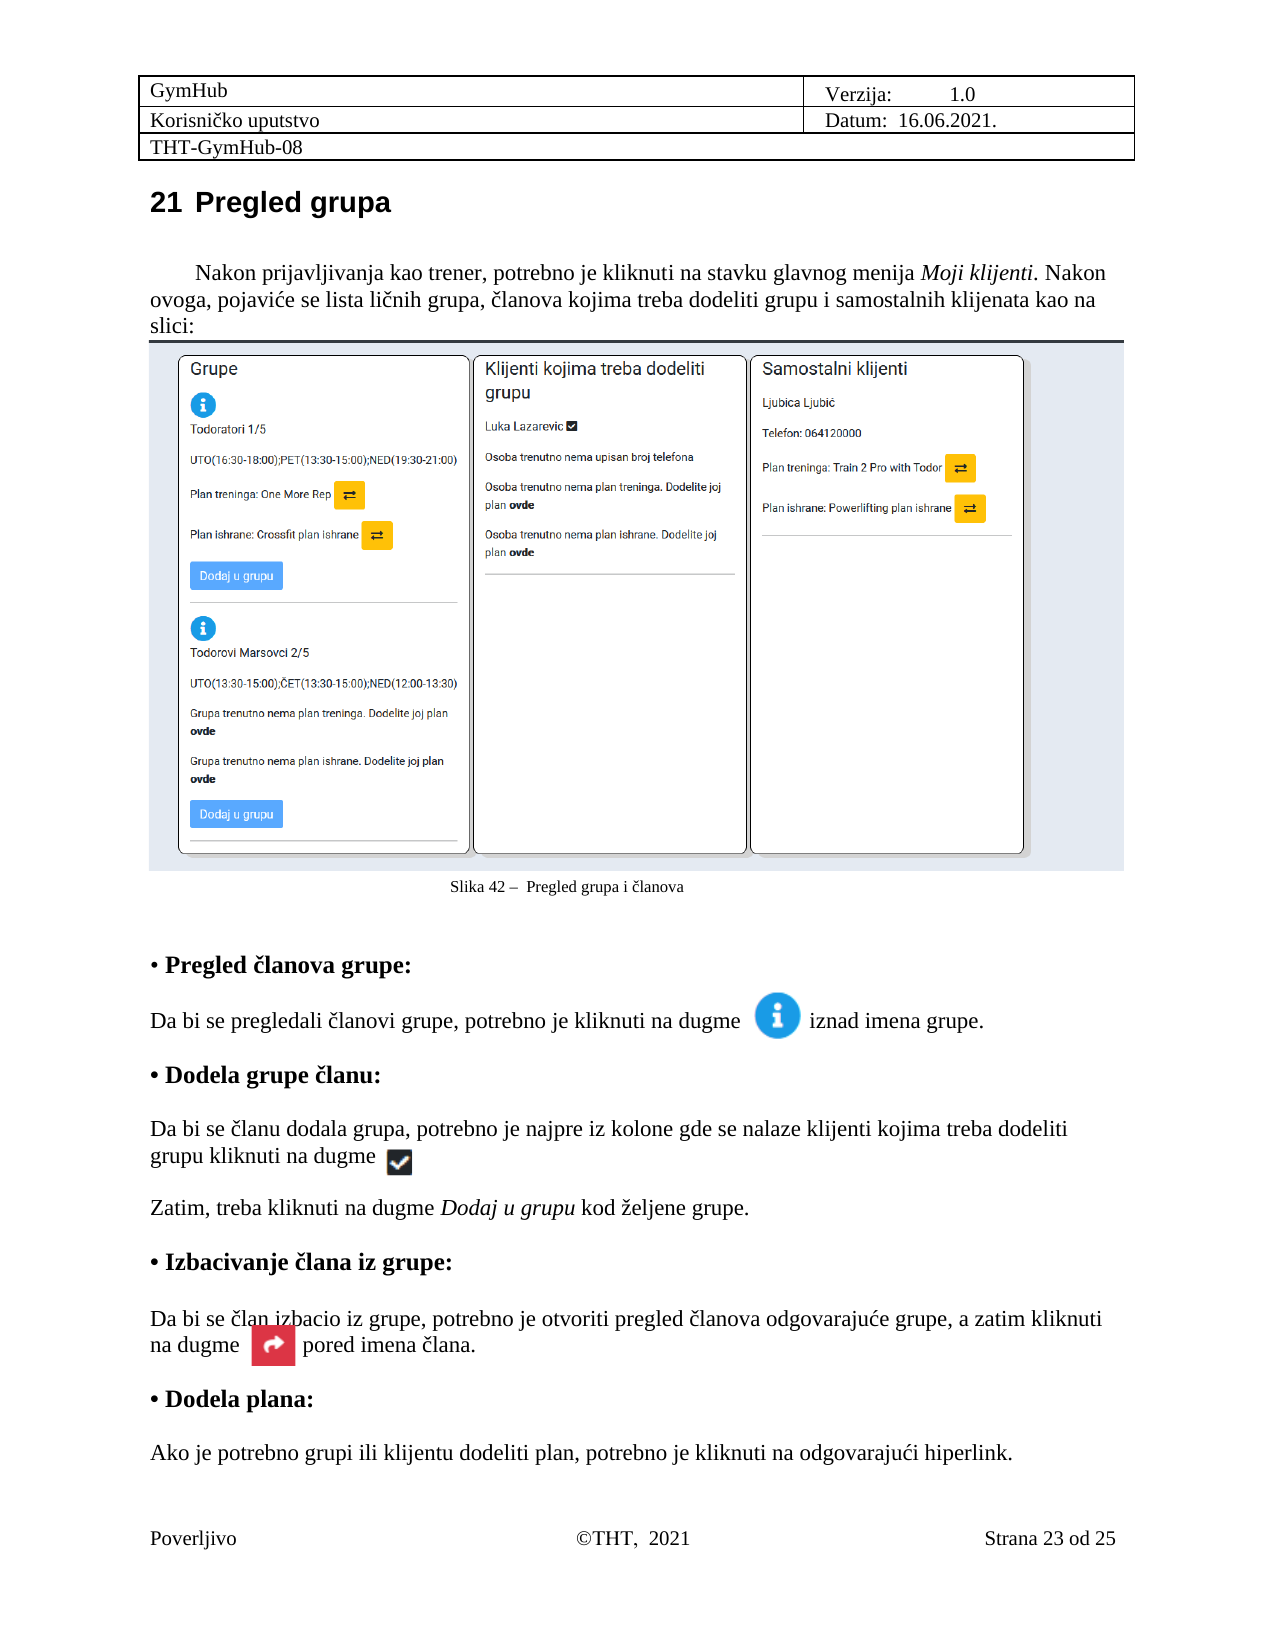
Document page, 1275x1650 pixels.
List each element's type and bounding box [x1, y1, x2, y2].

picture [386, 1145, 413, 1176]
picture [749, 986, 809, 1043]
picture [251, 1325, 296, 1366]
picture [148, 340, 1124, 871]
subtitle [150, 185, 1125, 1492]
